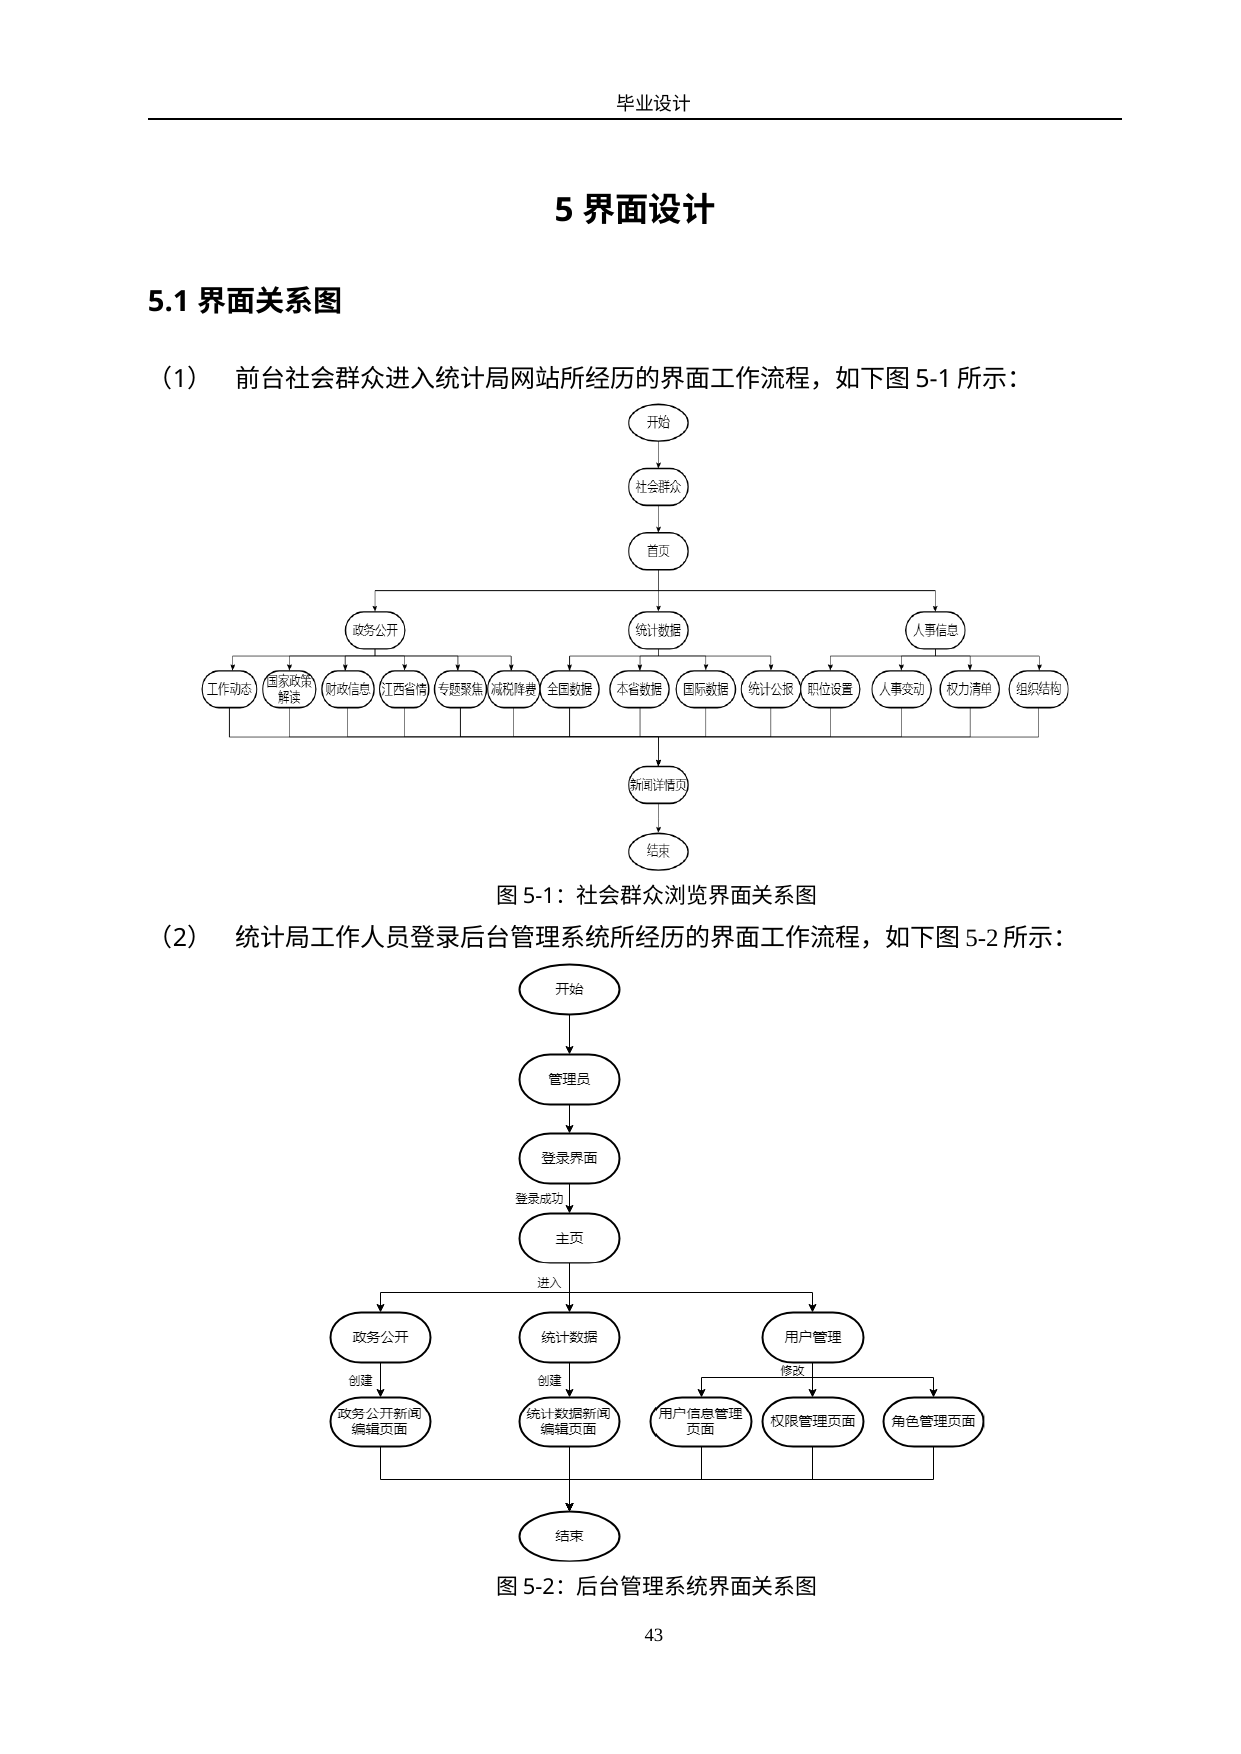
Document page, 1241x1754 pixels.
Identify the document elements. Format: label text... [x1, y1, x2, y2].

list 图5-1：社会群众浏览界面关系图 [191, 878, 1122, 910]
list 图5-2：后台管理系统界面关系图 [191, 1569, 1122, 1601]
picture [201, 403, 1069, 871]
list 前台社会群众进入统计局网站所经历的界面工作流程，如下图5-1所示： [148, 358, 1122, 394]
subtitle 5 界面设计 [148, 183, 1122, 232]
subtitle 5.1 界面关系图 [148, 278, 1122, 320]
picture [329, 963, 985, 1562]
list 统计局工作人员登录后台管理系统所经历的界面工作流程，如下图5-2所示： [148, 918, 1122, 954]
